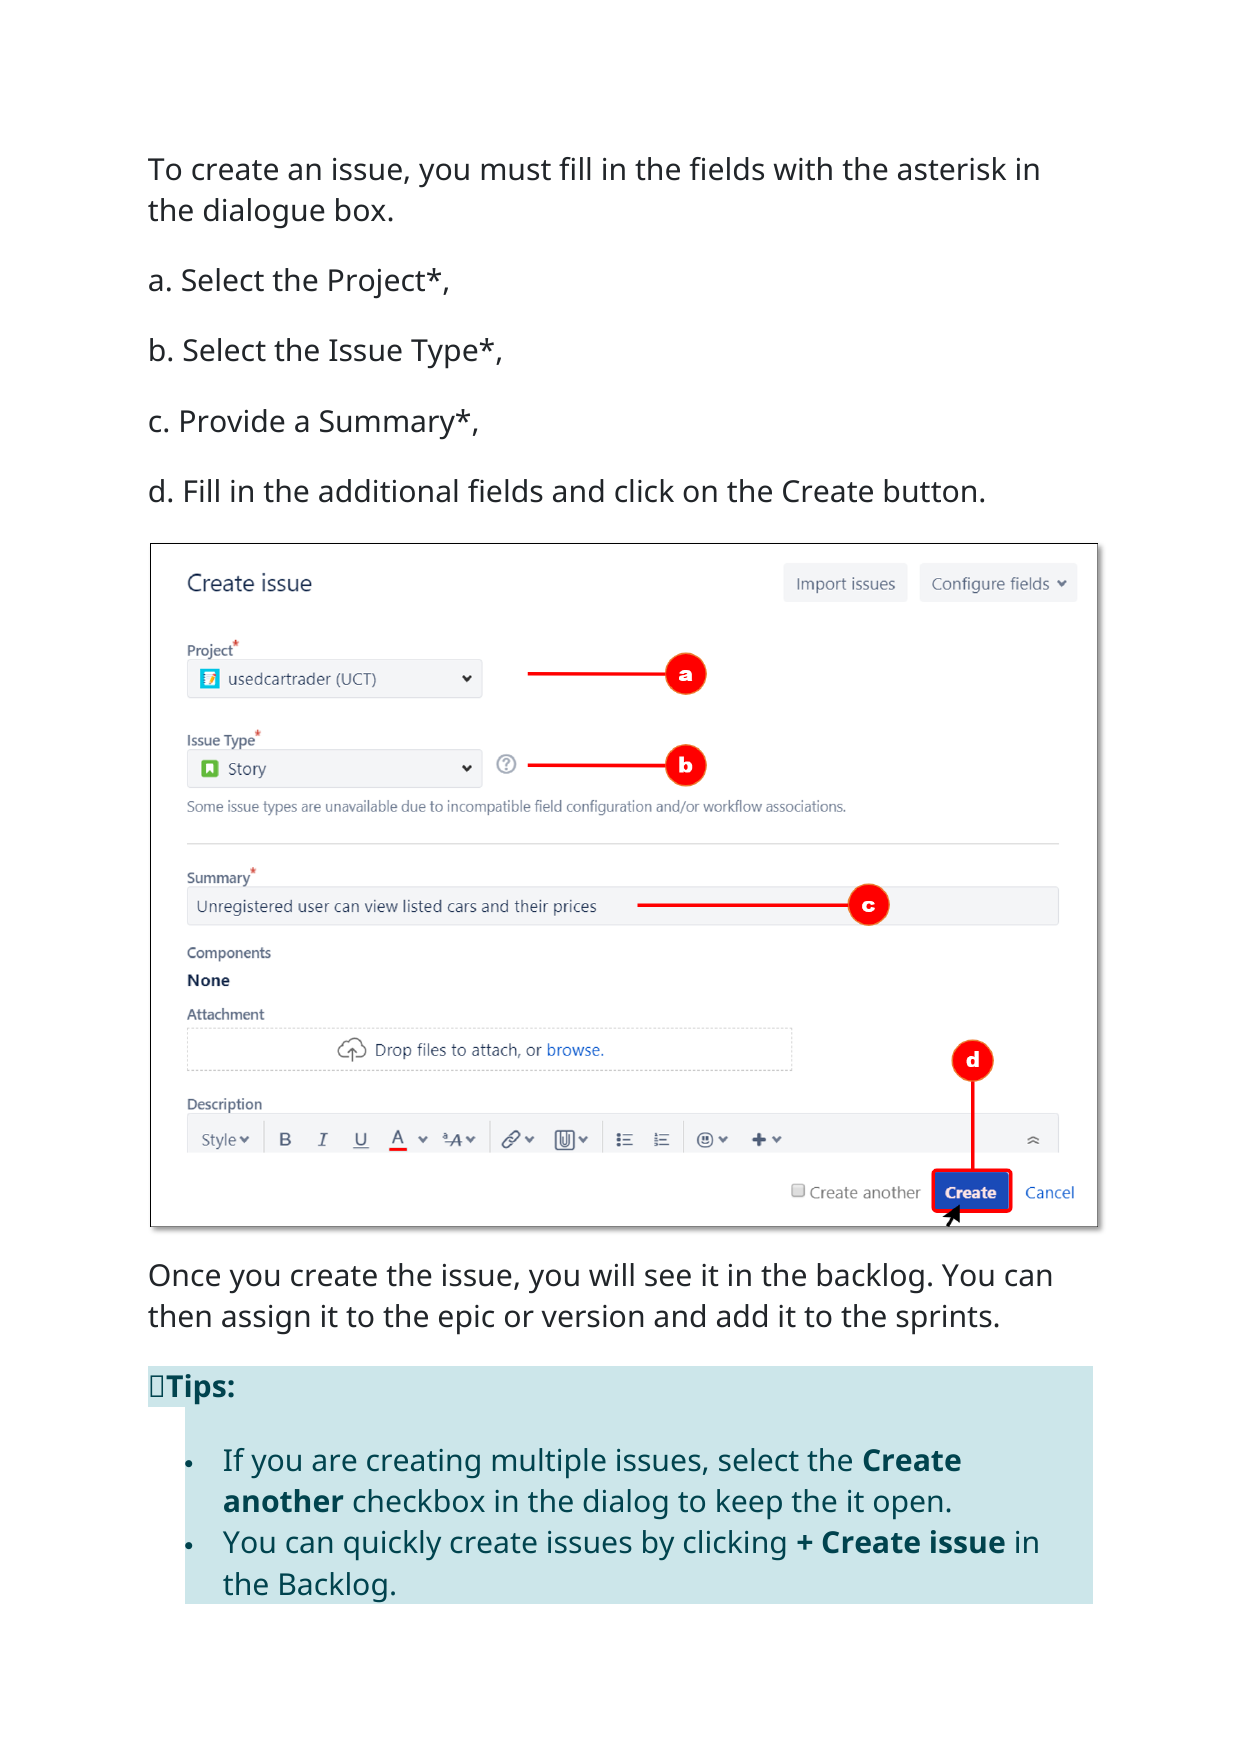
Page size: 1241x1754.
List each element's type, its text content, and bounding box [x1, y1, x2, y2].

list If you are creating multiple issues, select the Create another checkbox in the dialog to keep the it open. [185, 1439, 1093, 1521]
text To create an issue, you must fill in the fields with the asterisk in the dialogue box. [148, 148, 1093, 230]
picture [147, 540, 1107, 1236]
text c. Provide a Summary*, [148, 400, 1093, 441]
text a. Select the Project*, [148, 259, 1093, 300]
text b. Select the Issue Type*, [148, 329, 1093, 371]
text Once you create the issue, you will see it in the backlog. You can then assign it to the epic or version and add it to the sprints. [148, 1254, 1093, 1336]
text 💡Tips: [148, 1366, 1093, 1407]
list You can quickly create issues by clicking + Create issue in the Backlog. [185, 1521, 1093, 1604]
text d. Fill in the additional fields and click on the Create button. [148, 470, 1093, 511]
